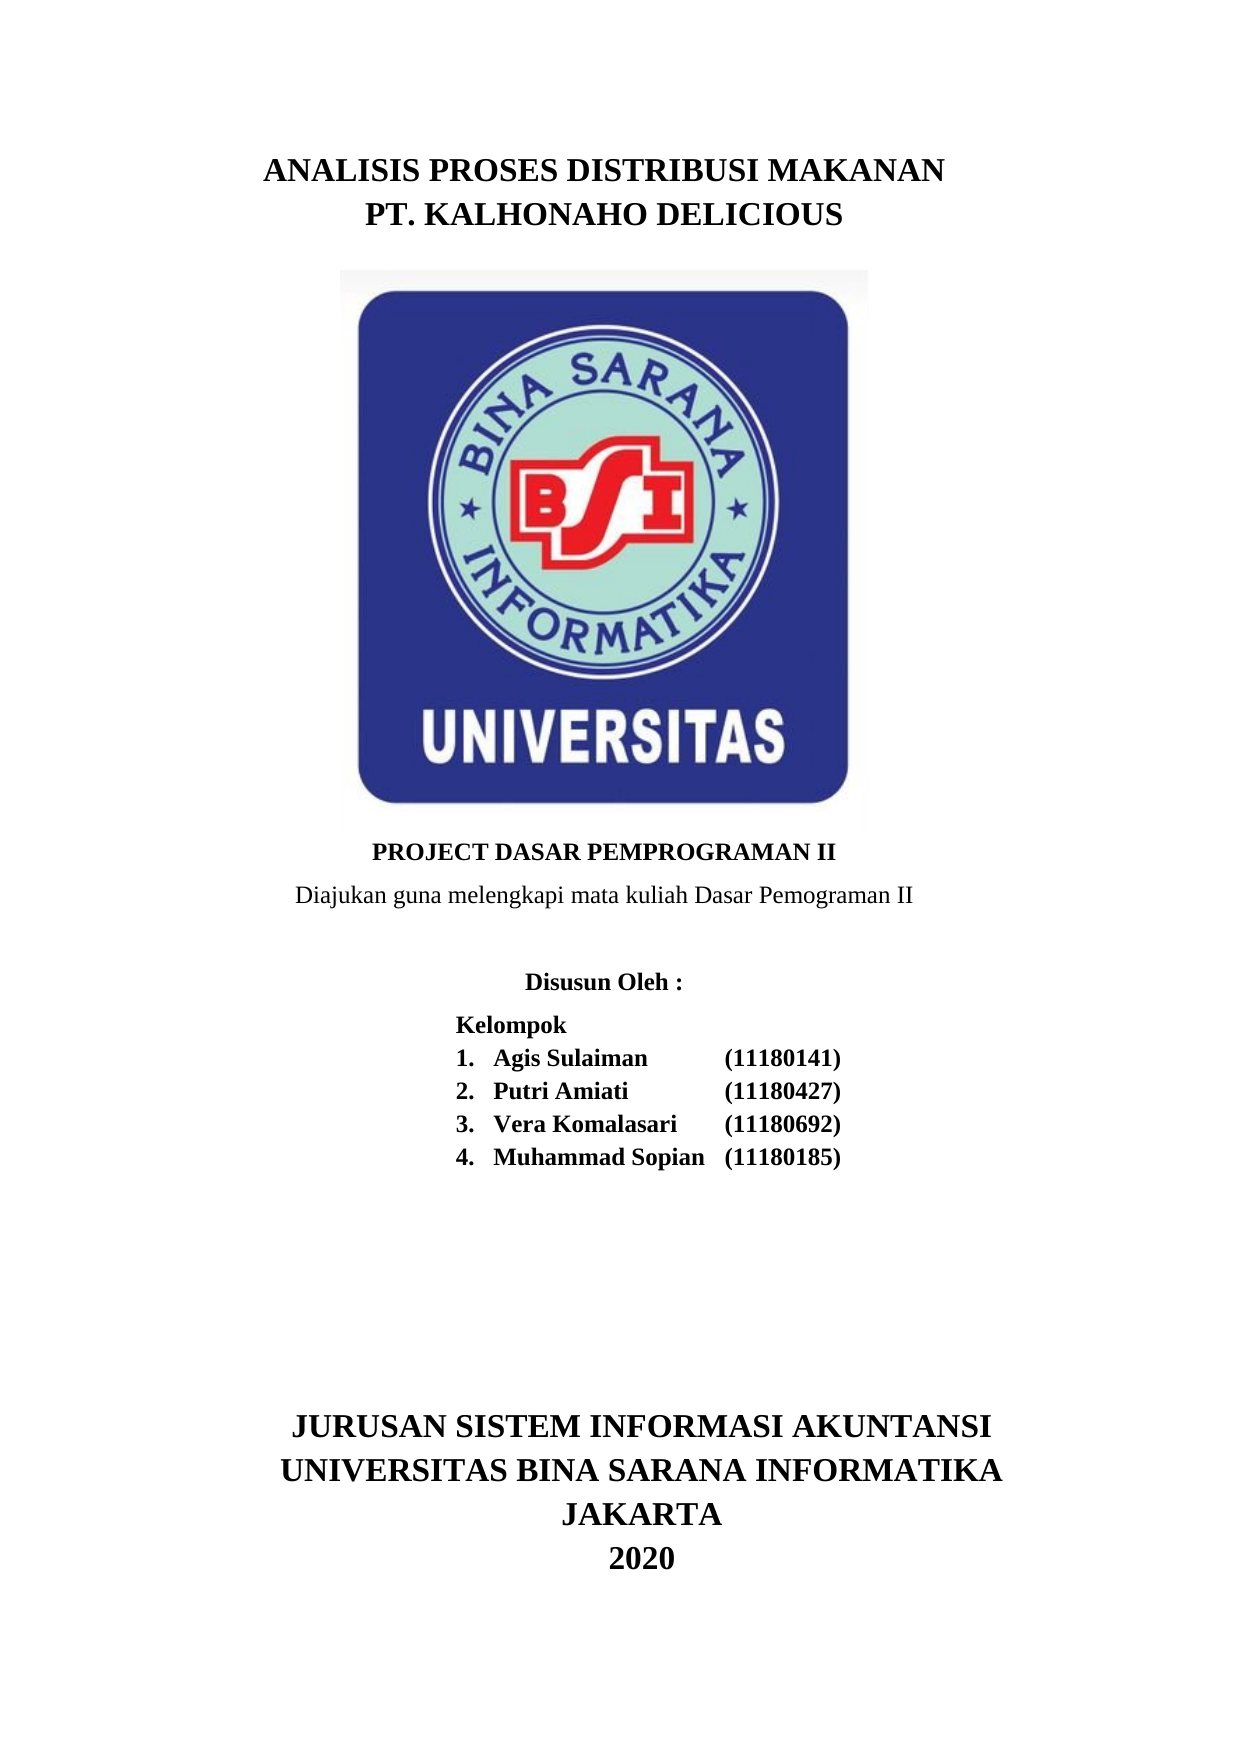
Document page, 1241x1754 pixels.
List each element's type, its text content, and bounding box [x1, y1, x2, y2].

text Disusun Oleh : [118, 967, 1090, 996]
list 2020 [193, 1538, 1090, 1577]
list UNIVERSITAS BINA SARANA INFORMATIKA [193, 1450, 1090, 1489]
list Muhammad Sopian (11180185) [456, 1142, 1090, 1171]
text Diajukan guna melengkapi mata kuliah Dasar Pemograman II [118, 881, 1090, 909]
text PROJECT DASAR PEMPROGRAMAN II [118, 837, 1090, 866]
picture [340, 270, 869, 834]
list Agis Sulaiman (11180141) [456, 1043, 1090, 1072]
list Putri Amiati (11180427) [456, 1076, 1090, 1105]
text PT. KALHONAHO DELICIOUS [118, 194, 1090, 232]
list Vera Komalasari (11180692) [456, 1109, 1090, 1138]
list JAKARTA [193, 1494, 1090, 1533]
text ANALISIS PROSES DISTRIBUSI MAKANAN [118, 150, 1090, 188]
list JURUSAN SISTEM INFORMASI AKUNTANSI [193, 1406, 1090, 1444]
list Kelompok [381, 1010, 1090, 1039]
